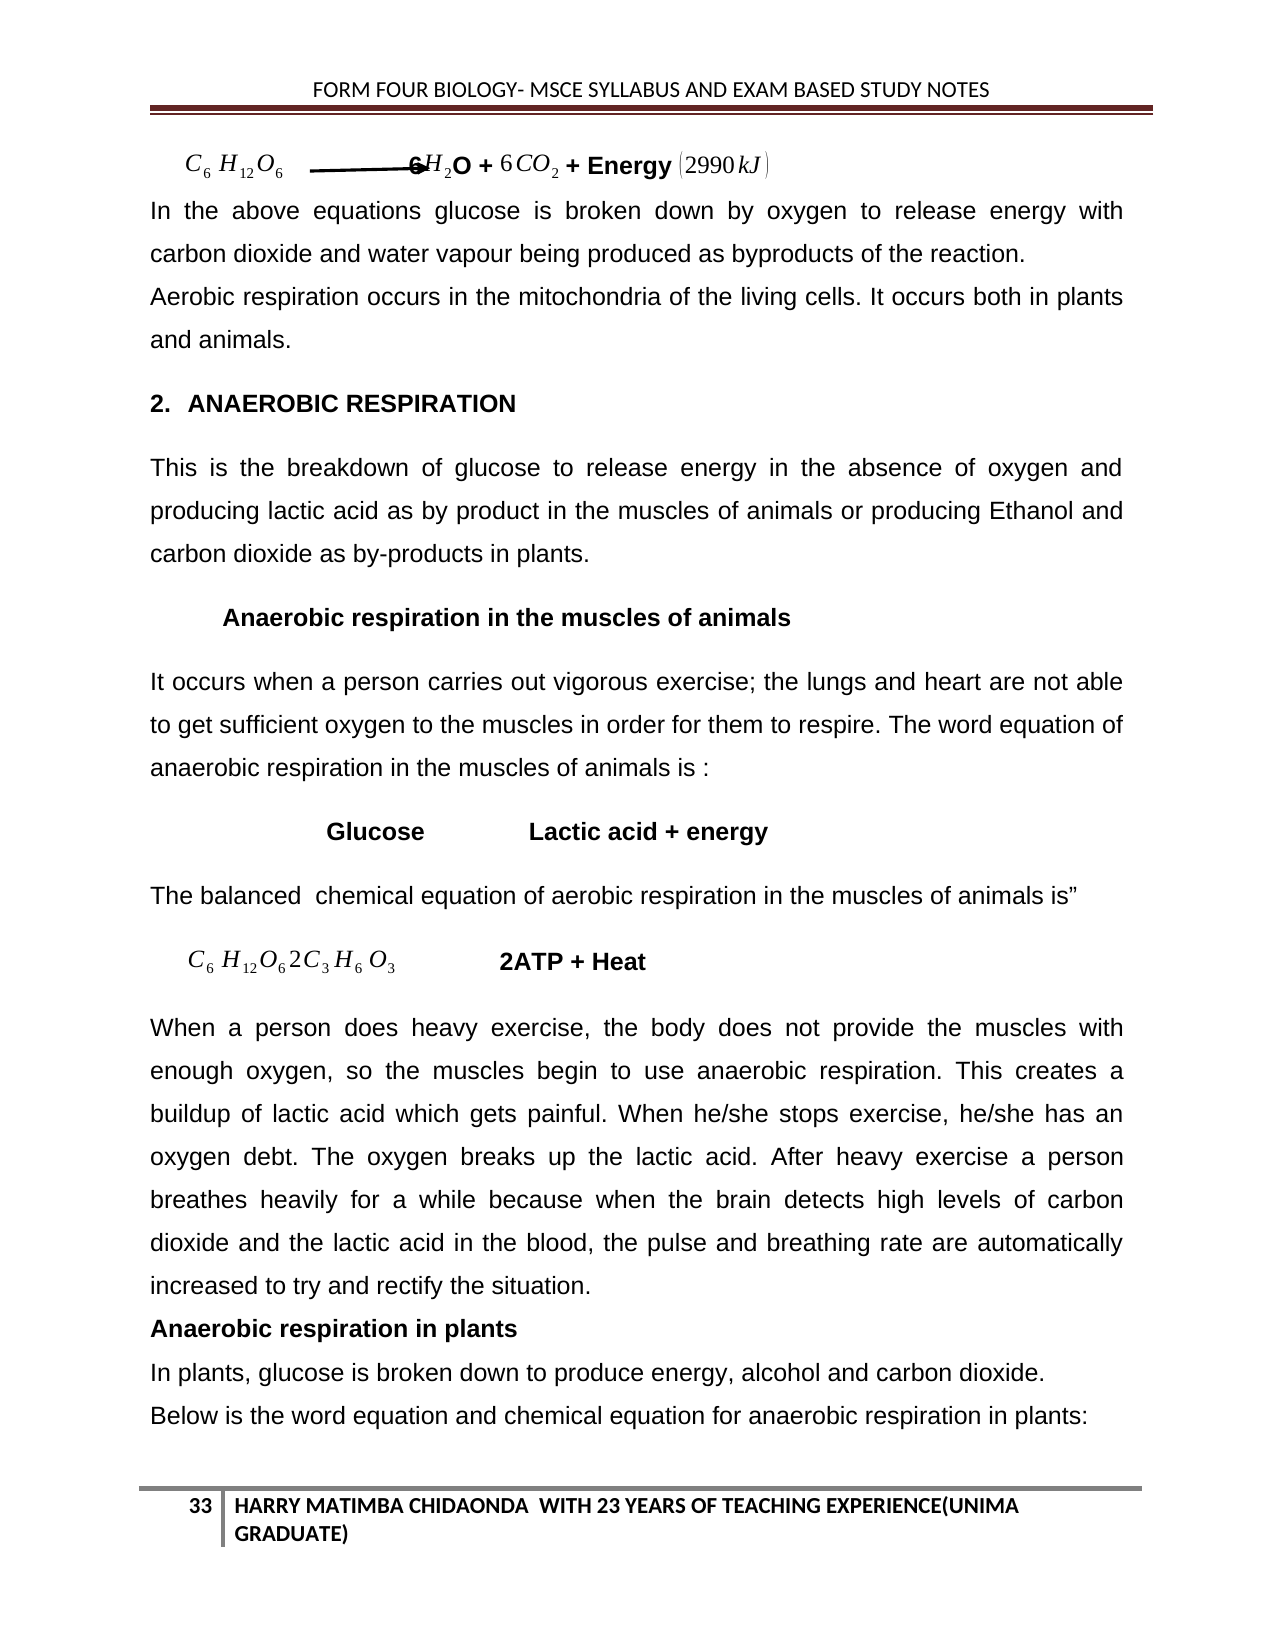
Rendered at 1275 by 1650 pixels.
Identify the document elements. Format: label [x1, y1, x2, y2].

table_header [139, 150, 1136, 1463]
